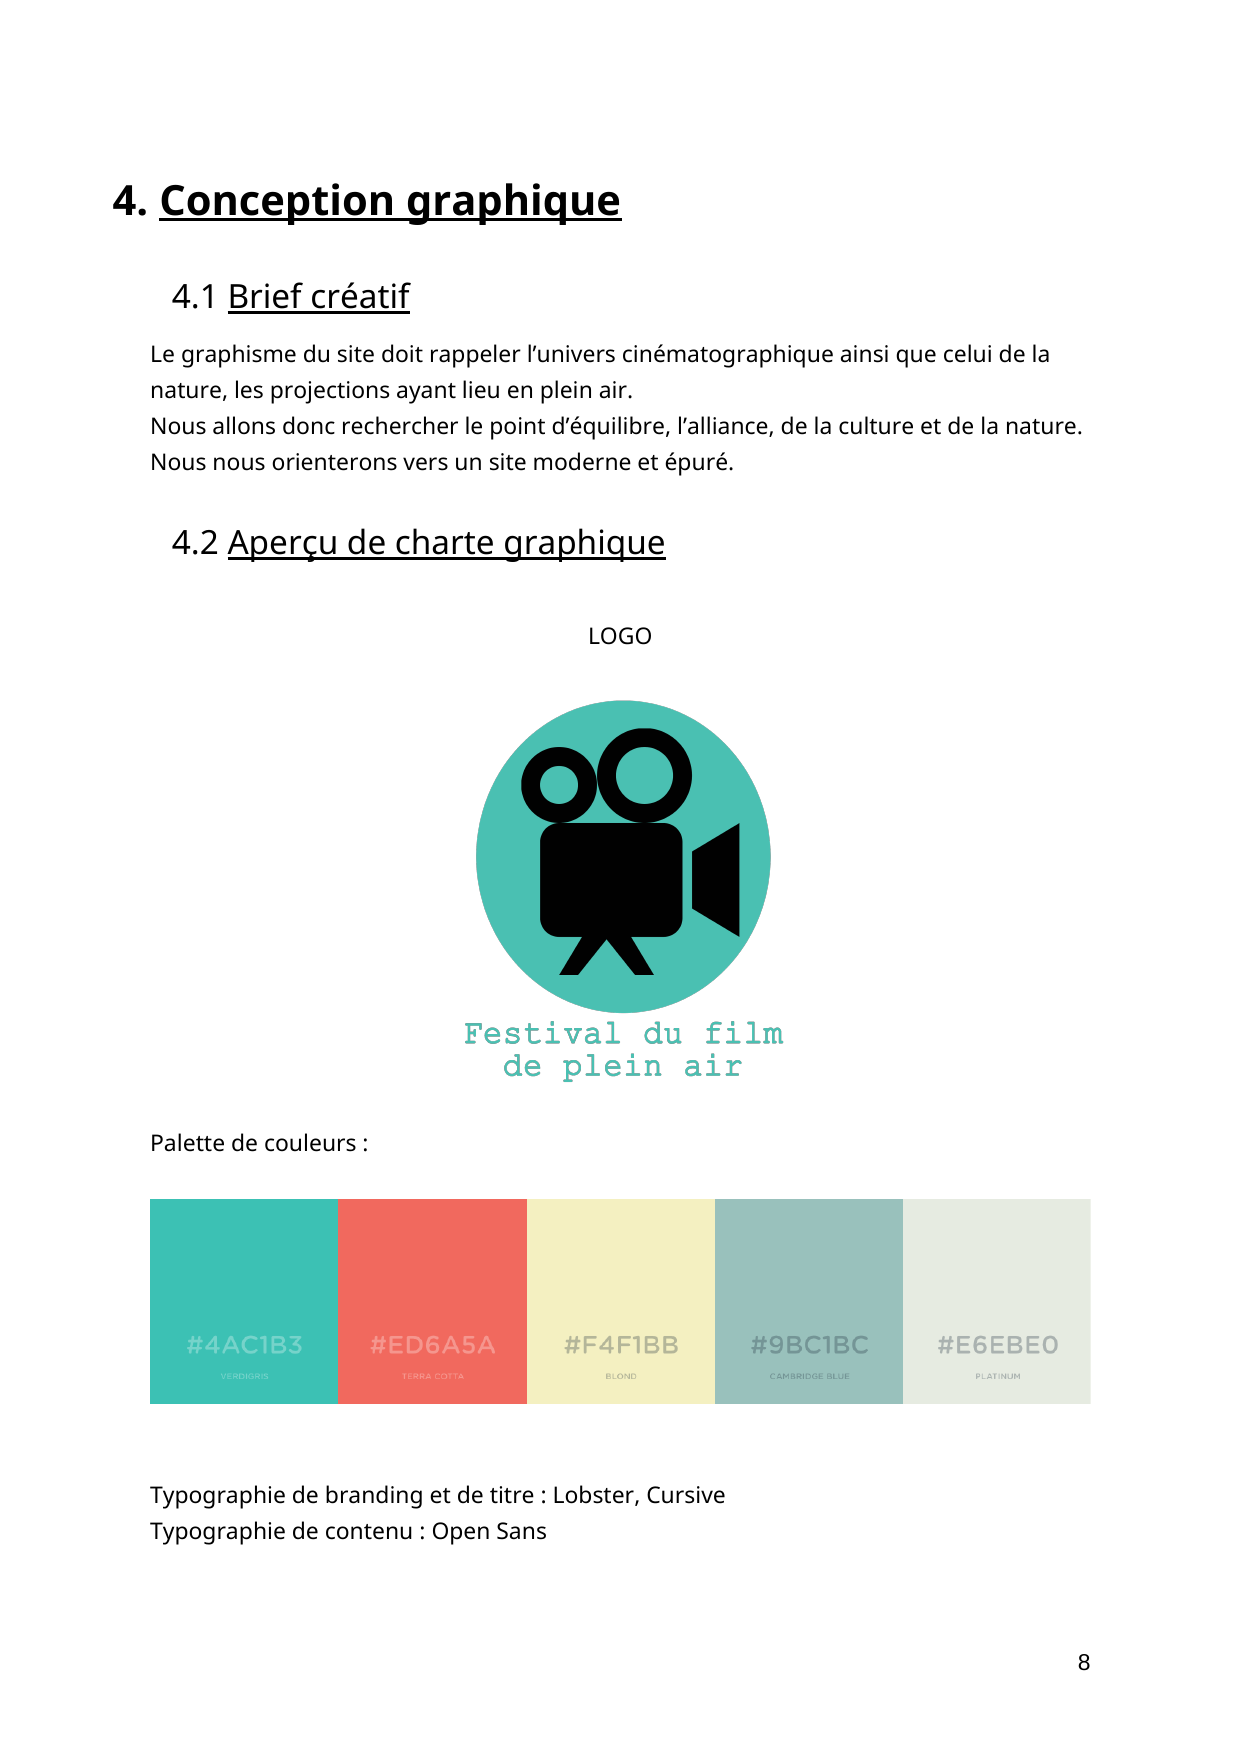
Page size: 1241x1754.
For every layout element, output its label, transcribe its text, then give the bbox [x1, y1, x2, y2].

picture [150, 1199, 1091, 1404]
text Typographie de contenu : Open Sans [150, 1515, 1090, 1546]
text Typographie de branding et de titre : Lobster, Cursive [150, 1479, 1090, 1510]
subtitle 4.1 Brief créatif [172, 273, 1090, 318]
subtitle 4.2 Aperçu de charte graphique [172, 519, 1090, 564]
text Le graphisme du site doit rappeler l’univers cinématographique ainsi que celui de la nature, les projections ayant lieu en plein air. [150, 338, 1090, 405]
picture [463, 695, 788, 1088]
text Palette de couleurs : [150, 1127, 1090, 1158]
text Nous nous orienterons vers un site moderne et épuré. [150, 446, 1090, 477]
subtitle 4. Conception graphique [112, 170, 1090, 227]
text Nous allons donc rechercher le point d’équilibre, l’alliance, de la culture et de la nature. [150, 409, 1090, 441]
text LOGO [150, 619, 1090, 651]
